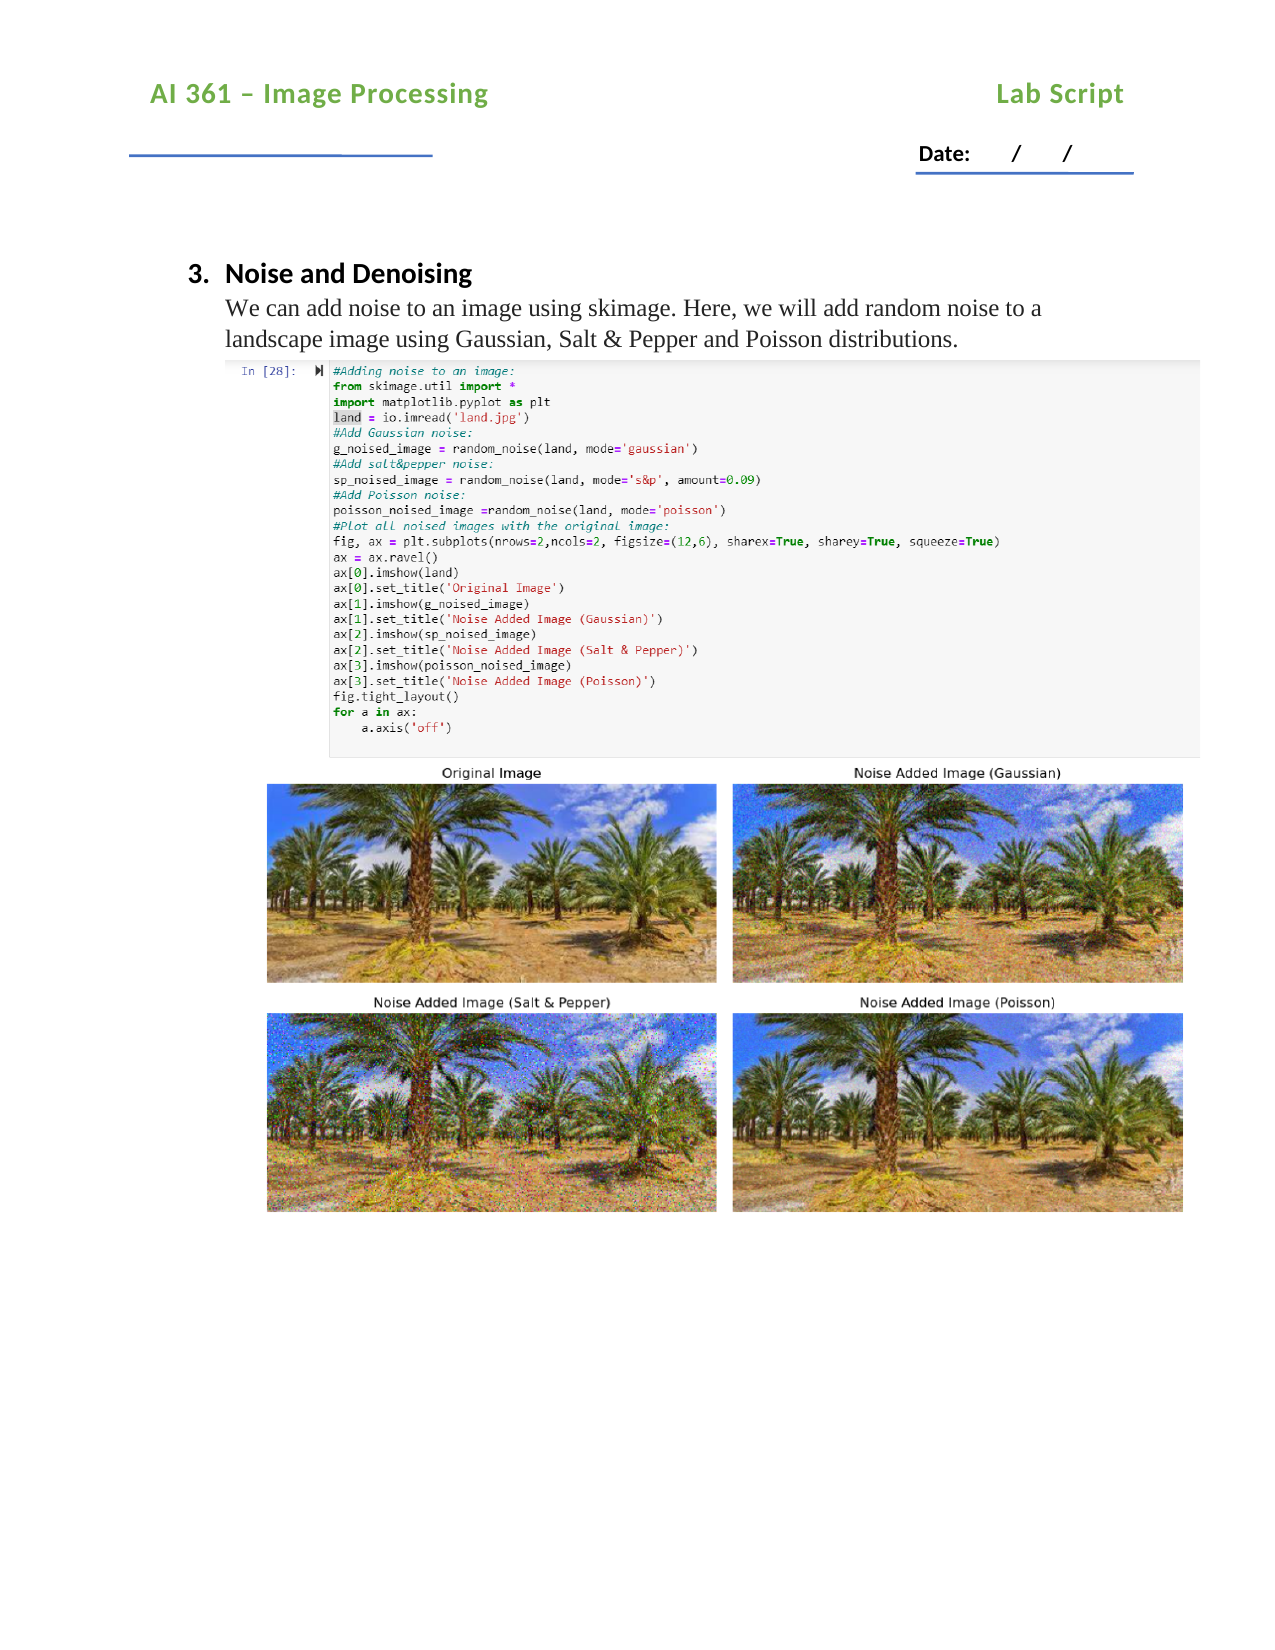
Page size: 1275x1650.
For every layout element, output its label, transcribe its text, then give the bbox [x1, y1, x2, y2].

picture [225, 763, 1200, 1242]
list Noise and Denoising [187, 255, 1125, 290]
picture [225, 355, 1200, 761]
list We can add noise to an image using skimage. Here, we will add random noise to a landscape image using Gaussian, Salt & Pepper and Poisson distributions. [225, 293, 1125, 353]
